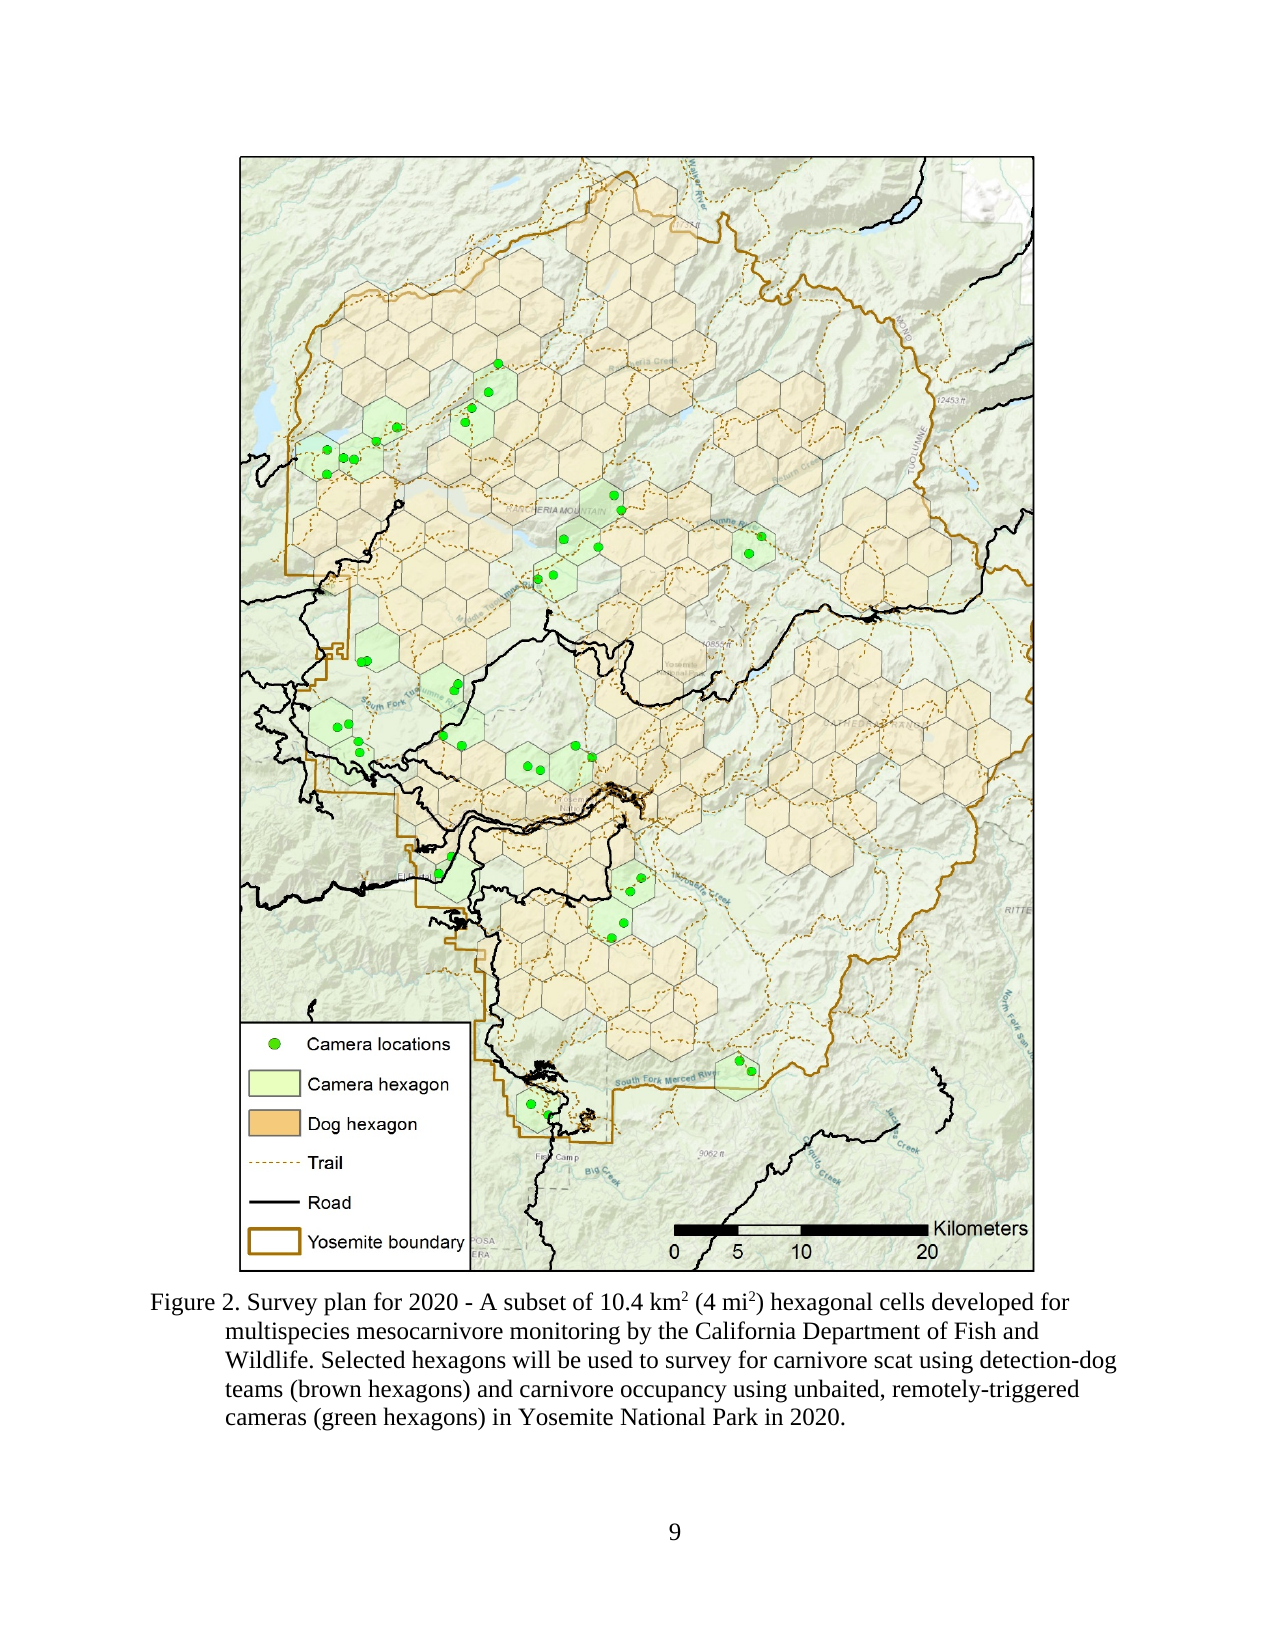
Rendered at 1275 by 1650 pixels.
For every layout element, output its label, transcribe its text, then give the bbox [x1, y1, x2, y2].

picture [234, 150, 1041, 1276]
text Figure 2. Survey plan for 2020 - A subset of 10.4 km2 (4 mi2) hexagonal cells developed for multispecies mesocarnivore monitoring by the California Department of Fish and Wildlife. Selected hexagons will be used to survey for carnivore scat using detection-dog teams (brown hexagons) and carnivore occupancy using unbaited, remotely-triggered cameras (green hexagons) in Yosemite National Park in 2020. [150, 1287, 1125, 1431]
